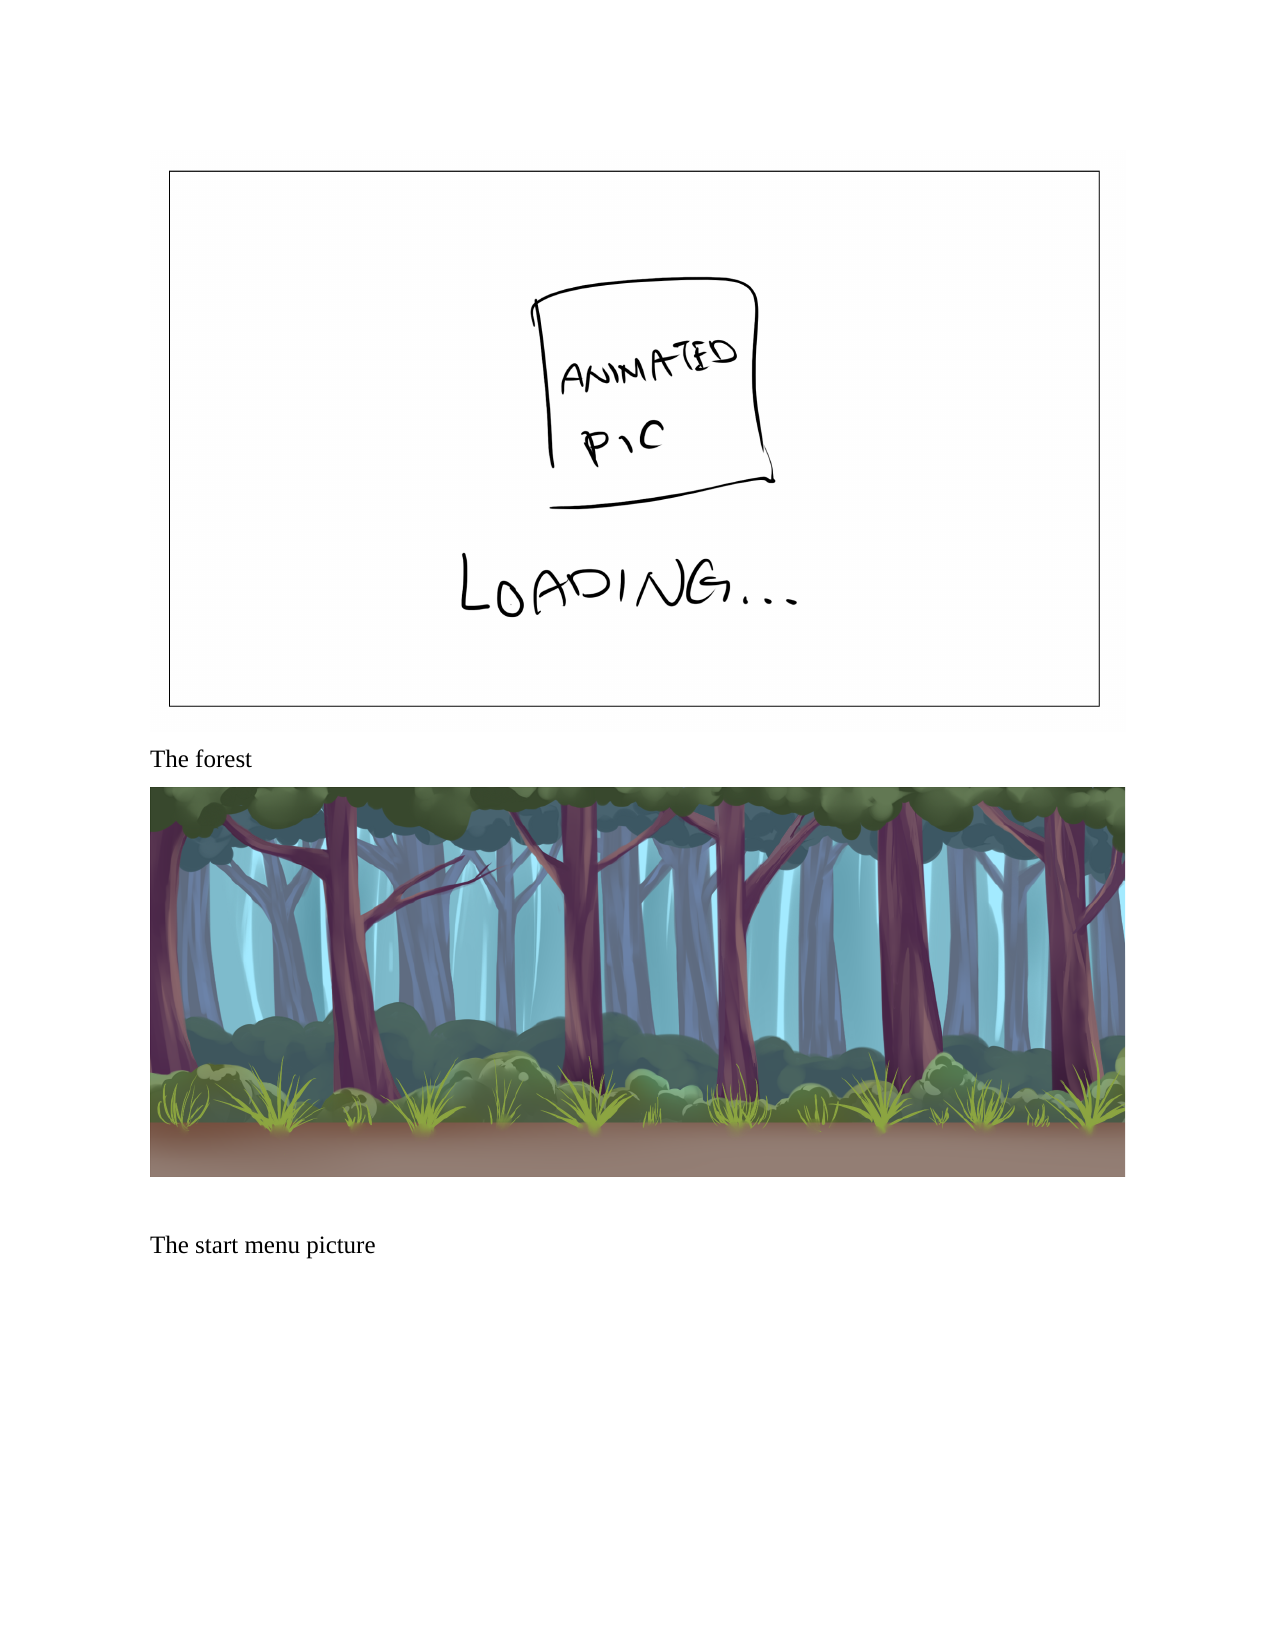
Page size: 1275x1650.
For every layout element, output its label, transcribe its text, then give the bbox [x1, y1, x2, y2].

picture [150, 787, 1125, 1177]
text The forest [150, 744, 1125, 773]
text The start menu picture [150, 1230, 1125, 1258]
picture [150, 150, 1125, 732]
